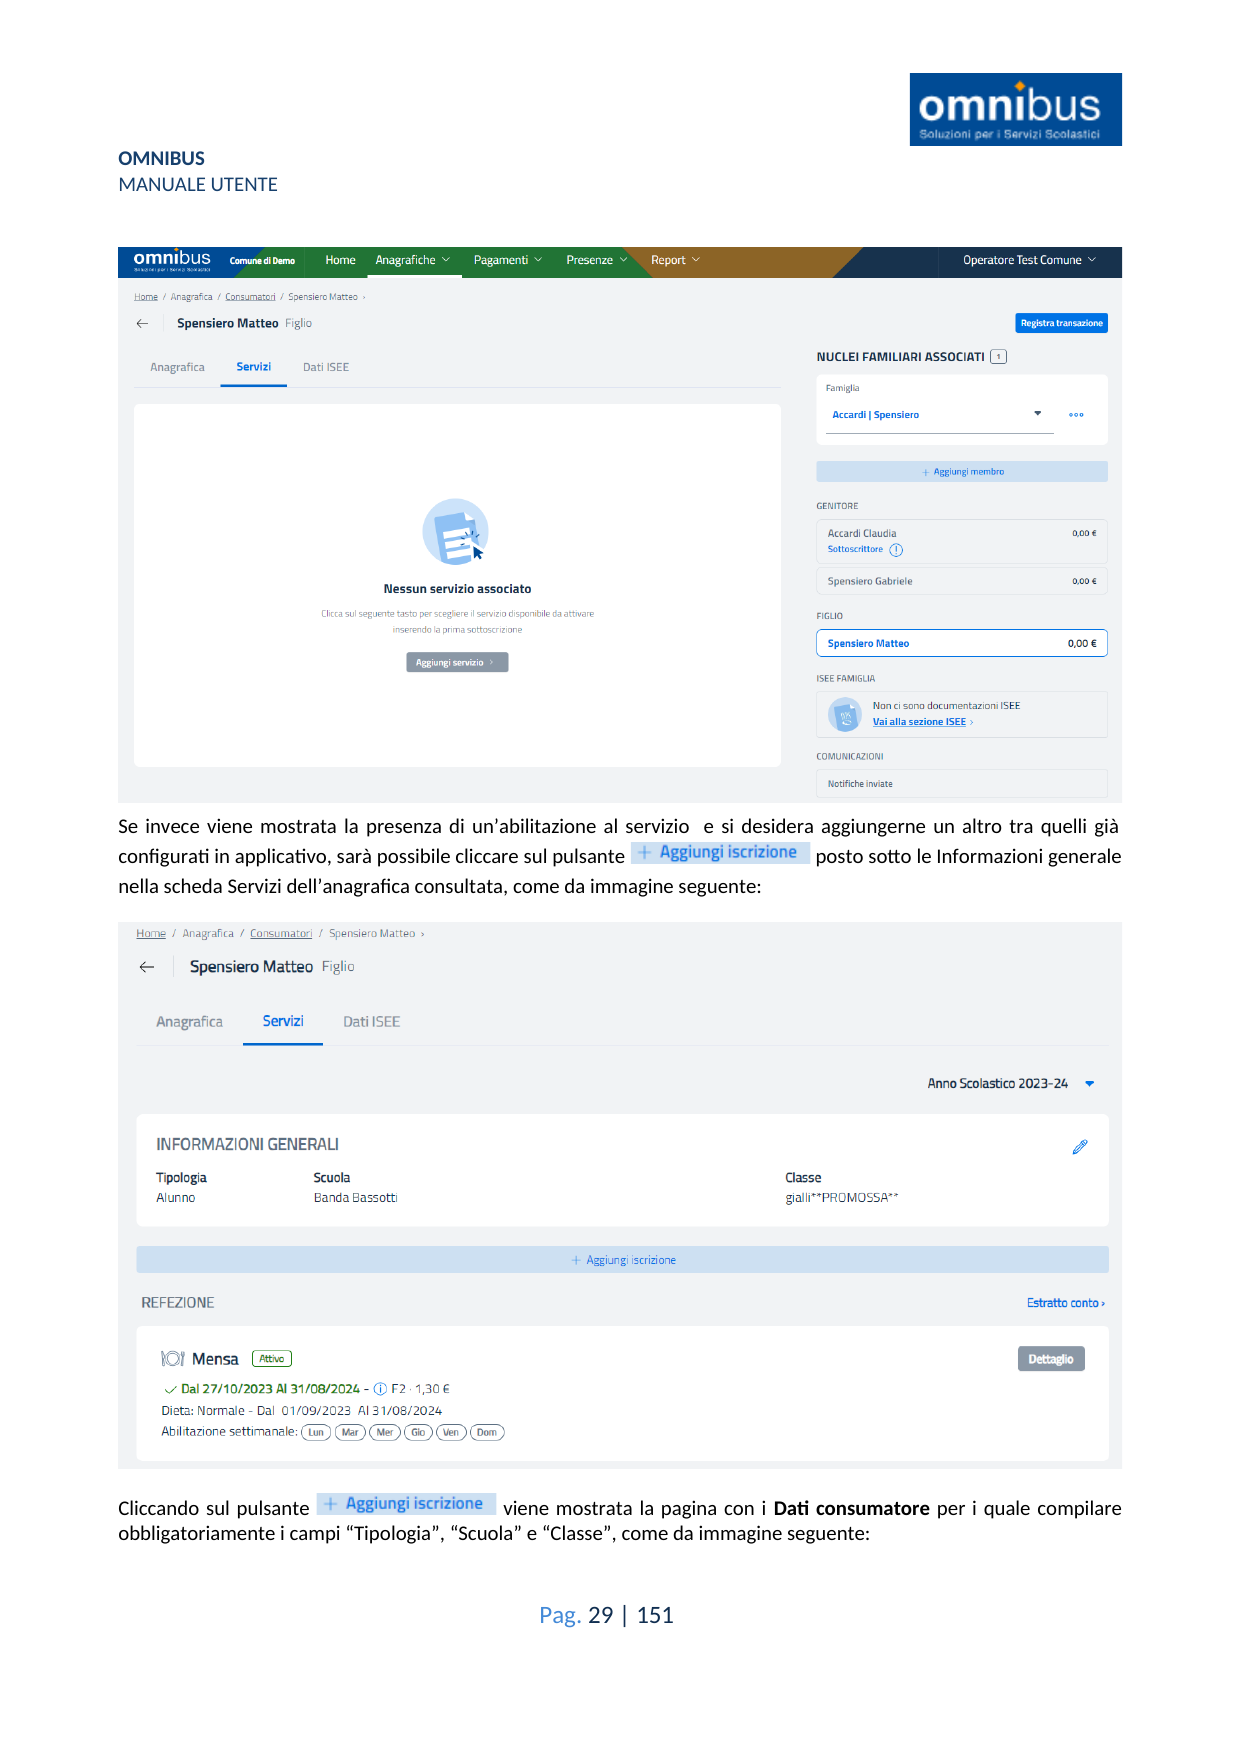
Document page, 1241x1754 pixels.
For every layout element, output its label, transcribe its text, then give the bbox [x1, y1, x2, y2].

picture [630, 842, 811, 864]
picture [909, 73, 1123, 146]
picture [118, 922, 1123, 1469]
picture [118, 247, 1123, 803]
text Cliccando sul pulsante viene mostrata la pagina con i Dati consumatore per i quale compilare obbligatoriamente i campi “Tipologia”, “Scuola” e “Classe”, come da immagine seguente: [118, 1493, 1122, 1546]
text Se invece viene mostrata la presenza di un’abilitazione al servizio e si desidera aggiungerne un altro tra quelli già configurati in applicativo, sarà possibile cliccare sul pulsante posto sotto le Informazioni generale nella scheda Servizi dell’anagrafica consultata, come da immagine seguente: [118, 813, 1122, 898]
picture [316, 1493, 497, 1515]
